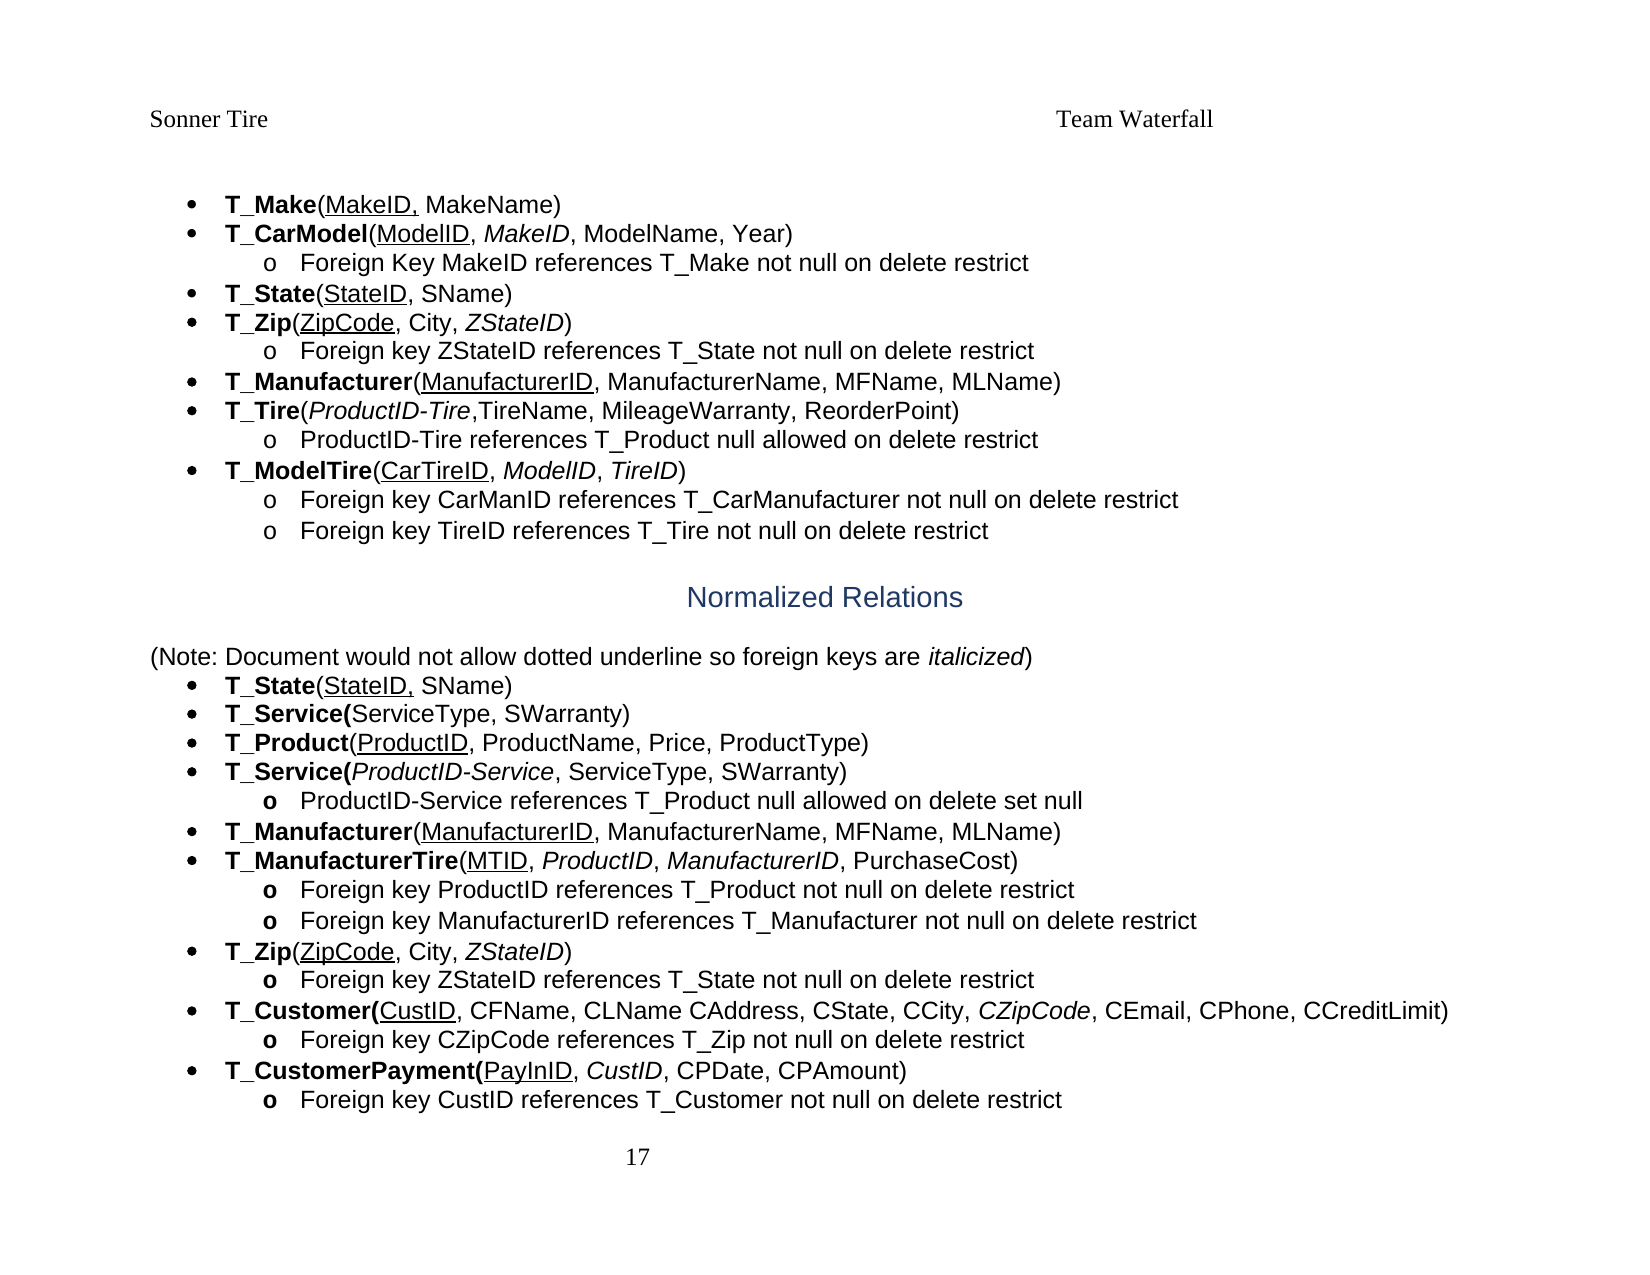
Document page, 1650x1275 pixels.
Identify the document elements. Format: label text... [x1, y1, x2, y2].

list Foreign key CustID references T_Customer not null on delete restrict [262, 1085, 1500, 1116]
list Foreign key CZipCode references T_Zip not null on delete restrict [262, 1025, 1500, 1056]
list Foreign key ProductID references T_Product not null on delete restrict [262, 875, 1500, 906]
text (Note: Document would not allow dotted underline so foreign keys are italicized) [150, 642, 1500, 671]
list T_Tire(ProductID-Tire,TireName, MileageWarranty, ReorderPoint) [187, 396, 1500, 425]
list T_Make(MakeID, MakeName) [187, 190, 1500, 219]
list T_Customer(CustID, CFName, CLName CAddress, CState, CCity, CZipCode, CEmail, CPhone, CCreditLimit) [187, 996, 1500, 1025]
list Foreign key ManufacturerID references T_Manufacturer not null on delete restrict [262, 906, 1500, 937]
list T_State(StateID, SName) [187, 671, 1500, 699]
list T_Zip(ZipCode, City, ZStateID) [187, 307, 1500, 336]
list Foreign key TireID references T_Tire not null on delete restrict [262, 516, 1500, 547]
list T_Product(ProductID, ProductName, Price, ProductType) [187, 728, 1500, 757]
list Foreign Key MakeID references T_Make not null on delete restrict [262, 248, 1500, 279]
list Foreign key CarManID references T_CarManufacturer not null on delete restrict [262, 485, 1500, 516]
list T_Manufacturer(ManufacturerID, ManufacturerName, MFName, MLName) [187, 367, 1500, 396]
list T_Zip(ZipCode, City, ZStateID) [187, 937, 1500, 965]
list Foreign key ZStateID references T_State not null on delete restrict [262, 336, 1500, 367]
list T_CarModel(ModelID, MakeID, ModelName, Year) [187, 219, 1500, 248]
list T_Service(ServiceType, SWarranty) [187, 699, 1500, 728]
list ProductID-Service references T_Product null allowed on delete set null [262, 786, 1500, 817]
list T_Manufacturer(ManufacturerID, ManufacturerName, MFName, MLName) [187, 817, 1500, 846]
list Foreign key ZStateID references T_State not null on delete restrict [262, 965, 1500, 996]
subtitle Normalized Relations [150, 579, 1500, 613]
list T_Service(ProductID-Service, ServiceType, SWarranty) [187, 757, 1500, 786]
list T_CustomerPayment(PayInID, CustID, CPDate, CPAmount) [187, 1056, 1500, 1085]
list ProductID-Tire references T_Product null allowed on delete restrict [262, 425, 1500, 456]
list T_State(StateID, SName) [187, 279, 1500, 307]
list T_ModelTire(CarTireID, ModelID, TireID) [187, 456, 1500, 485]
list T_ManufacturerTire(MTID, ProductID, ManufacturerID, PurchaseCost) [187, 846, 1500, 875]
